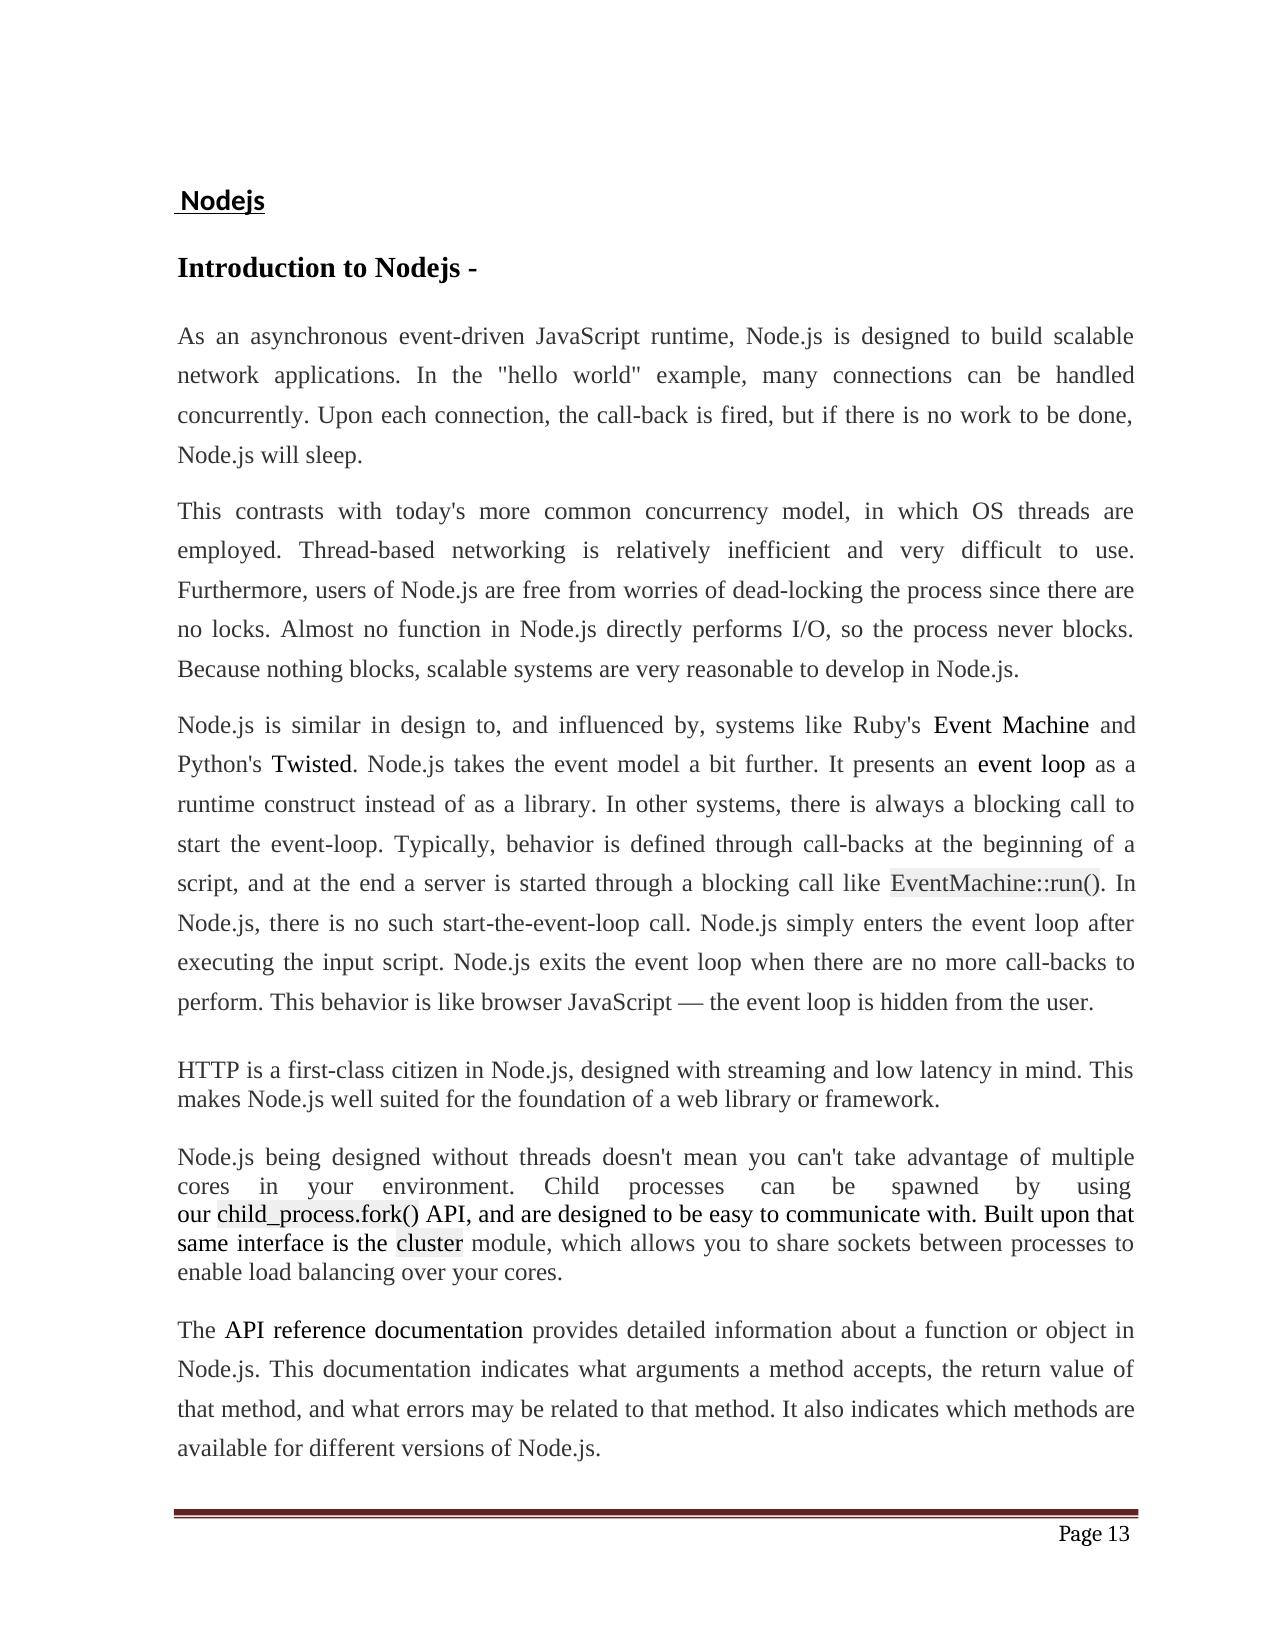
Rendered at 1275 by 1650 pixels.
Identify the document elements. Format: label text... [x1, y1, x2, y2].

subtitle Nodejs [33, 182, 1252, 218]
text As an asynchronous event-driven JavaScript runtime, Node.js is designed to build scalable network applications. In the "hello world" example, many connections can be handled concurrently. Upon each connection, the call-back is fired, but if there is no work to be done, Node.js will sleep. [177, 321, 1135, 468]
text Node.js is similar in design to, and influenced by, systems like Ruby's Event Machine and Python's Twisted. Node.js takes the event model a bit further. It presents an event loop as a runtime construct instead of as a library. In other systems, there is always a blocking call to start the event-loop. Typically, behavior is defined through call-backs at the beginning of a script, and at the end a server is started through a blocking call like EventMachine::run(). In Node.js, there is no such start-the-event-loop call. Node.js simply enters the event loop after executing the input script. Node.js exits the event loop when there are no more call-backs to perform. This behavior is like browser JavaScript — the event loop is hidden from the user. [177, 710, 1136, 1016]
text Node.js being designed without threads doesn't mean you can't take advantage of multiple cores in your environment. Child processes can be spawned by using our child_process.fork() API, and are designed to be easy to communicate with. Built upon that same interface is the cluster module, which allows you to share sockets between processes to enable load balancing over your cores. [177, 1142, 1135, 1286]
text Introduction to Nodejs - [177, 250, 1252, 284]
text This contrasts with today's more common concurrency model, in which OS threads are employed. Thread-based networking is relatively inefficient and very difficult to use. Furthermore, users of Node.js are free from worries of dead-locking the process since there are no locks. Almost no function in Node.js directly performs I/O, so the process never blocks. Because nothing blocks, scalable systems are very reasonable to develop in Node.js. [177, 496, 1136, 683]
text HTTP is a first-class citizen in Node.js, designed with streaming and low latency in mind. This makes Node.js well suited for the foundation of a web library or framework. [177, 1055, 1135, 1113]
text The API reference documentation provides detailed information about a function or object in Node.js. This documentation indicates what arguments a method accepts, the return value of that method, and what errors may be related to that method. It also indicates which methods are available for different versions of Node.js. [177, 1315, 1136, 1462]
